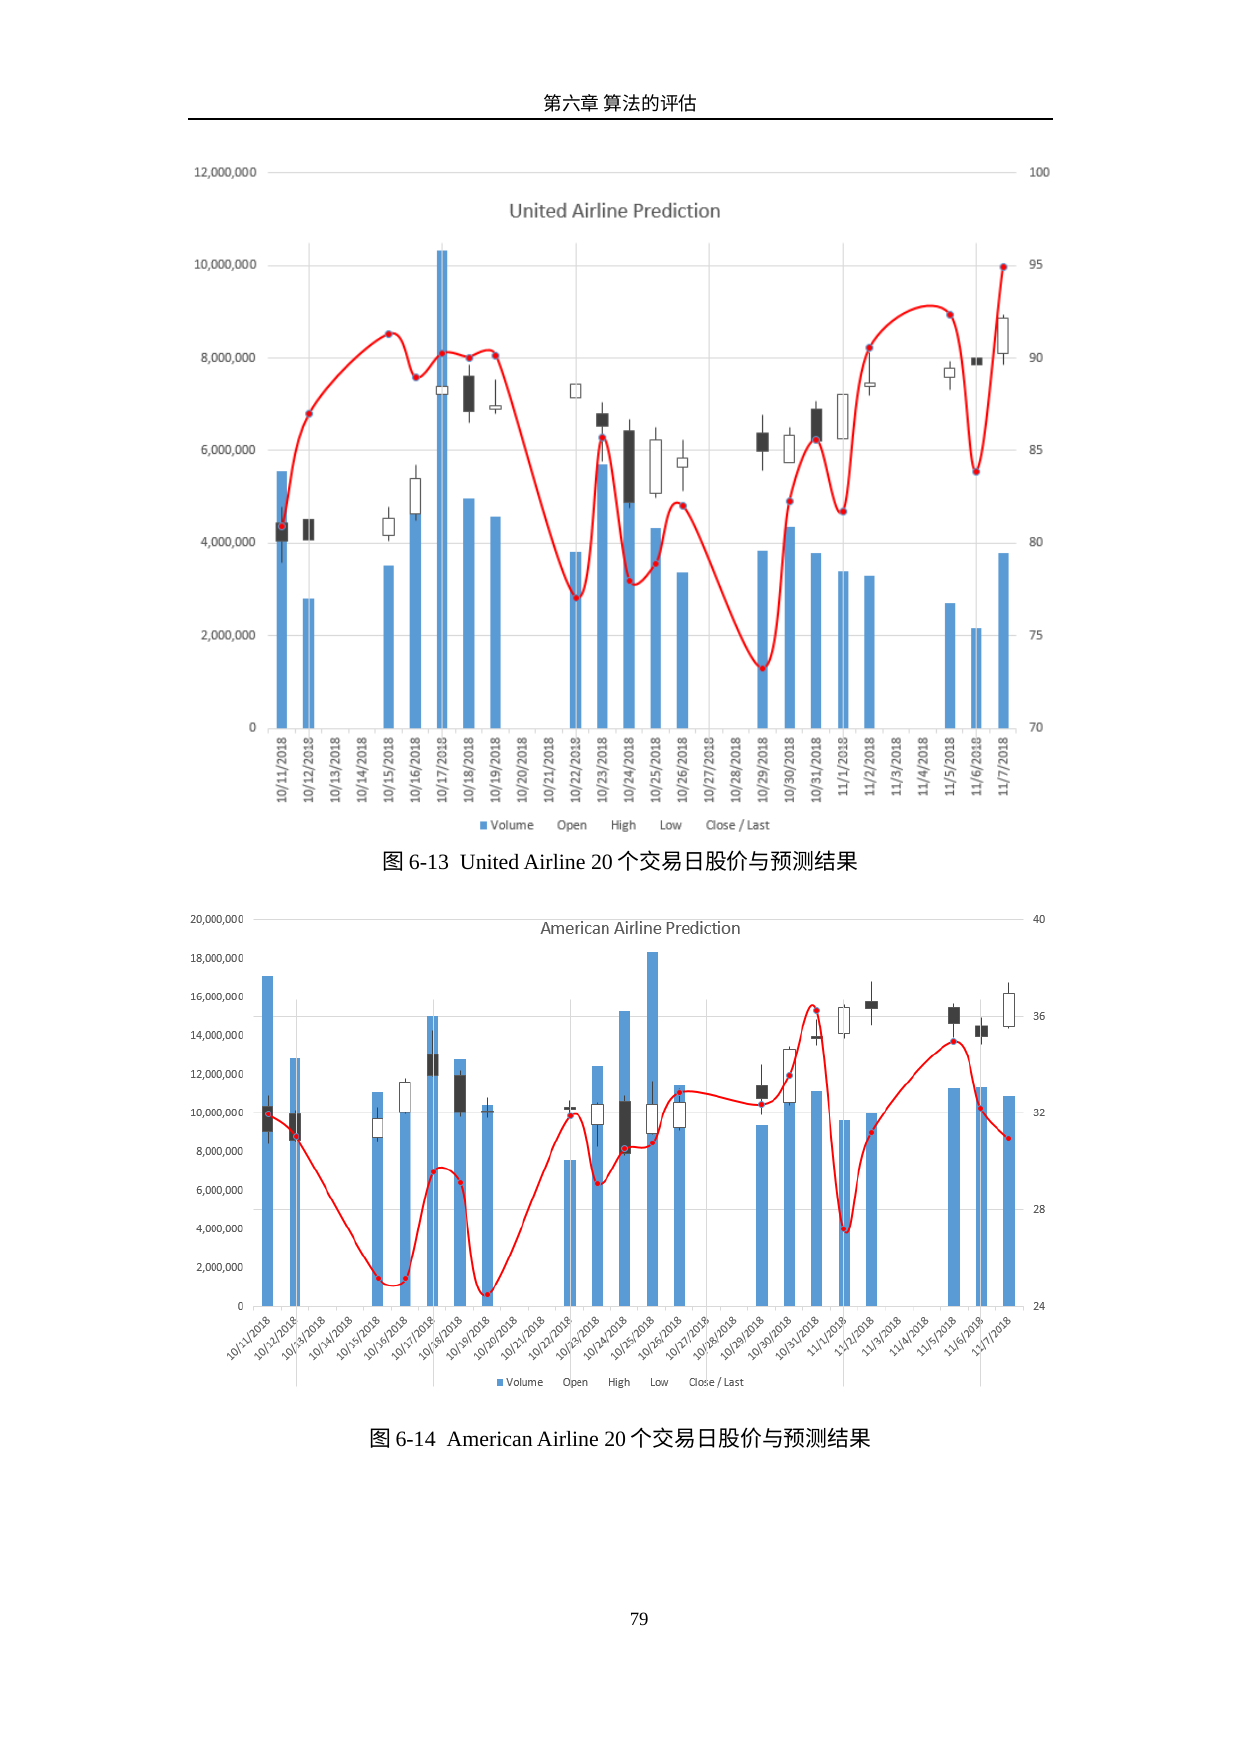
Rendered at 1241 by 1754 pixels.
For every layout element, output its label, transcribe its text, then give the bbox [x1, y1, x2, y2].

picture [187, 163, 1053, 842]
text 图6-14 American Airline 20个交易日股价与预测结果 [187, 1420, 1053, 1454]
picture [187, 911, 1053, 1401]
text 图6-13 United Airline 20个交易日股价与预测结果 [187, 843, 1053, 877]
